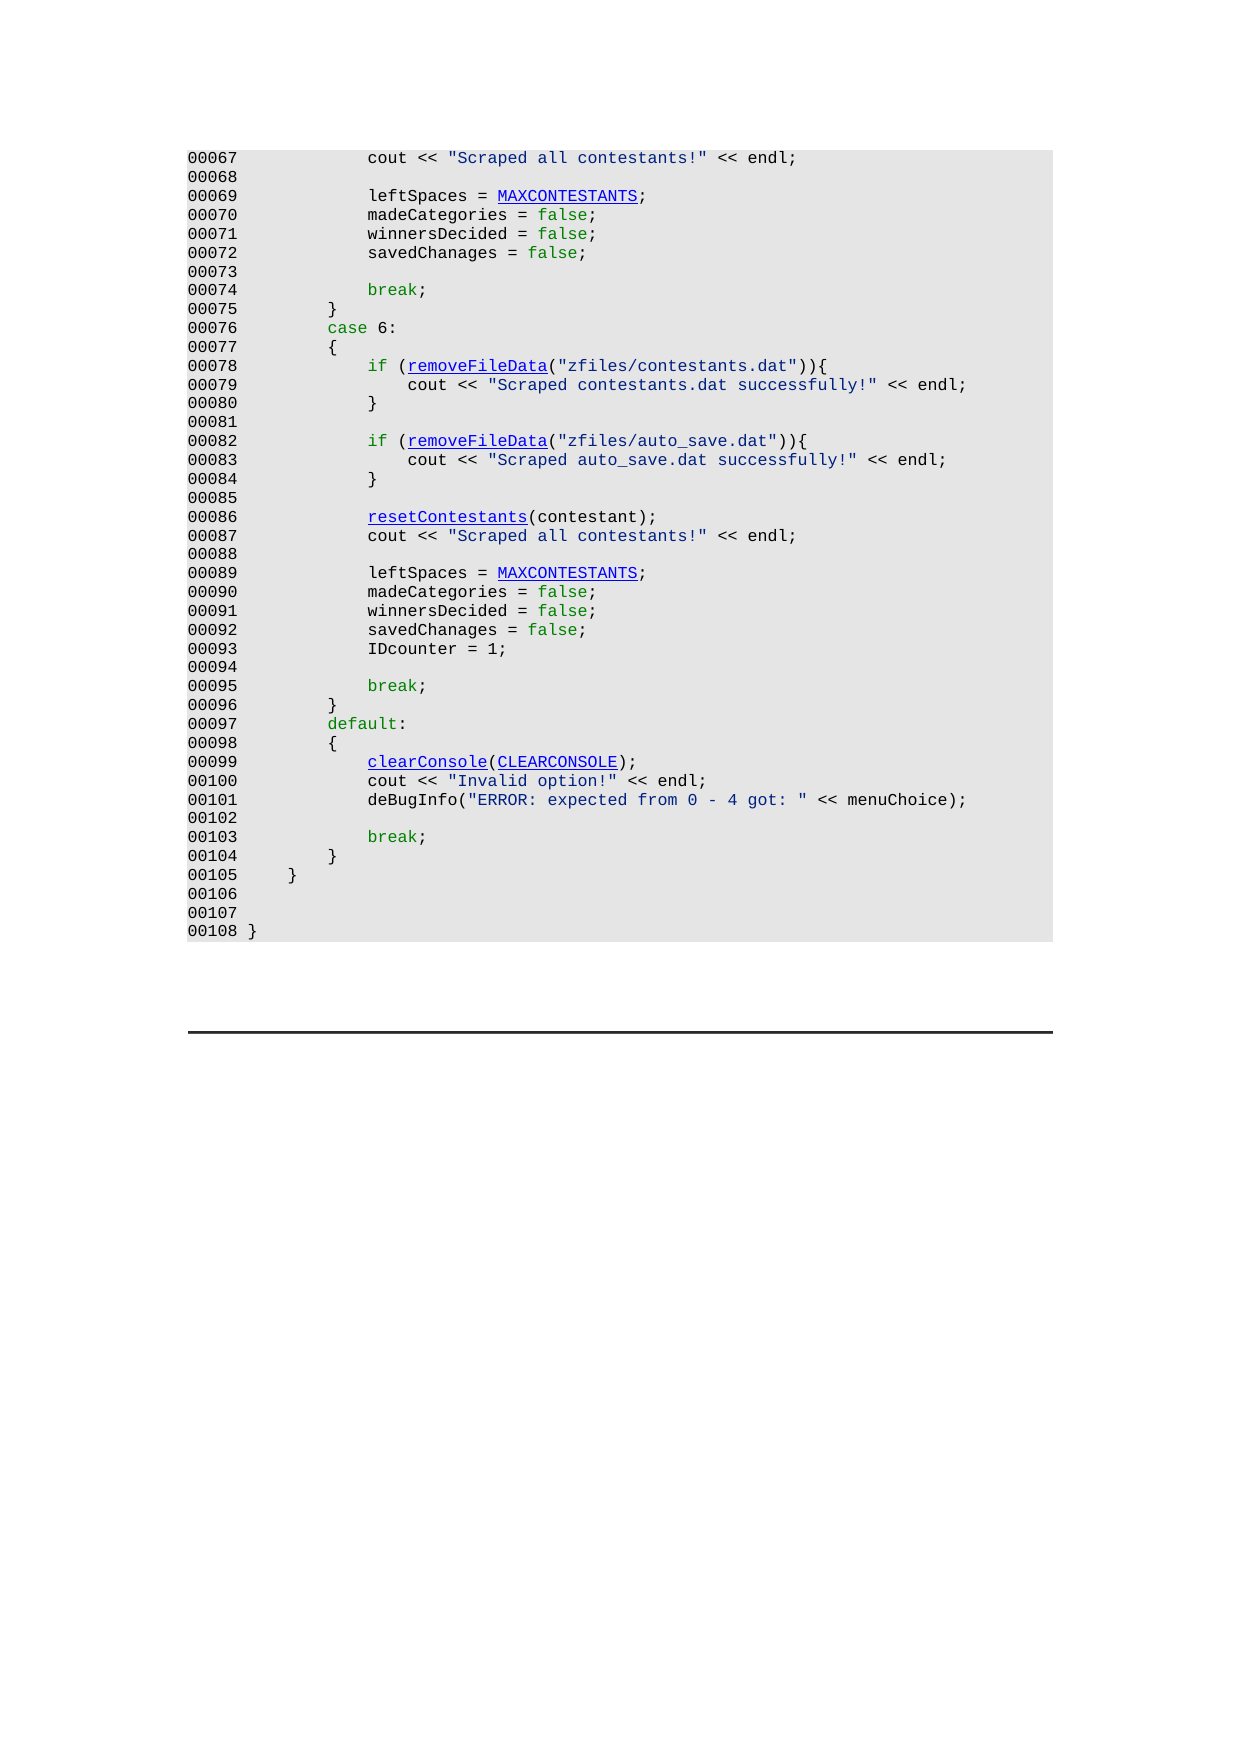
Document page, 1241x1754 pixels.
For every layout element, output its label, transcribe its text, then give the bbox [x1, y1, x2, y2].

text 00082 if (removeFileData("zfiles/auto_save.dat")){ [187, 433, 1053, 452]
text 00077 { [187, 338, 1053, 357]
text 00106 [187, 885, 1053, 904]
text 00098 { [187, 734, 1053, 753]
text 00108 } [187, 923, 1053, 942]
text 00087 cout << "Scraped all contestants!" << endl; [187, 527, 1053, 546]
text 00093 IDcounter = 1; [187, 640, 1053, 659]
text 00096 } [187, 697, 1053, 716]
text 00101 deBugInfo("ERROR: expected from 0 - 4 got: " << menuChoice); [187, 791, 1053, 810]
text 00079 cout << "Scraped contestants.dat successfully!" << endl; [187, 376, 1053, 395]
text 00084 } [187, 471, 1053, 489]
text 00090 madeCategories = false; [187, 584, 1053, 602]
text 00071 winnersDecided = false; [187, 225, 1053, 244]
text 00070 madeCategories = false; [187, 207, 1053, 225]
text 00068 [187, 169, 1053, 188]
text 00074 break; [187, 282, 1053, 301]
text 00089 leftSpaces = MAXCONTESTANTS; [187, 565, 1053, 584]
text 00091 winnersDecided = false; [187, 602, 1053, 621]
text 00103 break; [187, 829, 1053, 848]
text 00099 clearConsole(CLEARCONSOLE); [187, 753, 1053, 772]
text 00088 [187, 546, 1053, 565]
text 00080 } [187, 395, 1053, 414]
text 00107 [187, 904, 1053, 923]
text 00072 savedChanages = false; [187, 244, 1053, 263]
text 00067 cout << "Scraped all contestants!" << endl; [187, 150, 1053, 169]
text 00076 case 6: [187, 320, 1053, 338]
text 00085 [187, 489, 1053, 508]
text 00104 } [187, 848, 1053, 866]
text 00092 savedChanages = false; [187, 621, 1053, 640]
text 00094 [187, 659, 1053, 678]
text 00097 default: [187, 716, 1053, 734]
text 00102 [187, 810, 1053, 829]
text 00078 if (removeFileData("zfiles/contestants.dat")){ [187, 357, 1053, 376]
text 00095 break; [187, 678, 1053, 697]
text 00105 } [187, 866, 1053, 885]
text 00073 [187, 263, 1053, 282]
text 00083 cout << "Scraped auto_save.dat successfully!" << endl; [187, 452, 1053, 471]
text 00069 leftSpaces = MAXCONTESTANTS; [187, 188, 1053, 207]
text 00086 resetContestants(contestant); [187, 508, 1053, 527]
text 00100 cout << "Invalid option!" << endl; [187, 772, 1053, 791]
text 00081 [187, 414, 1053, 433]
text 00075 } [187, 301, 1053, 320]
